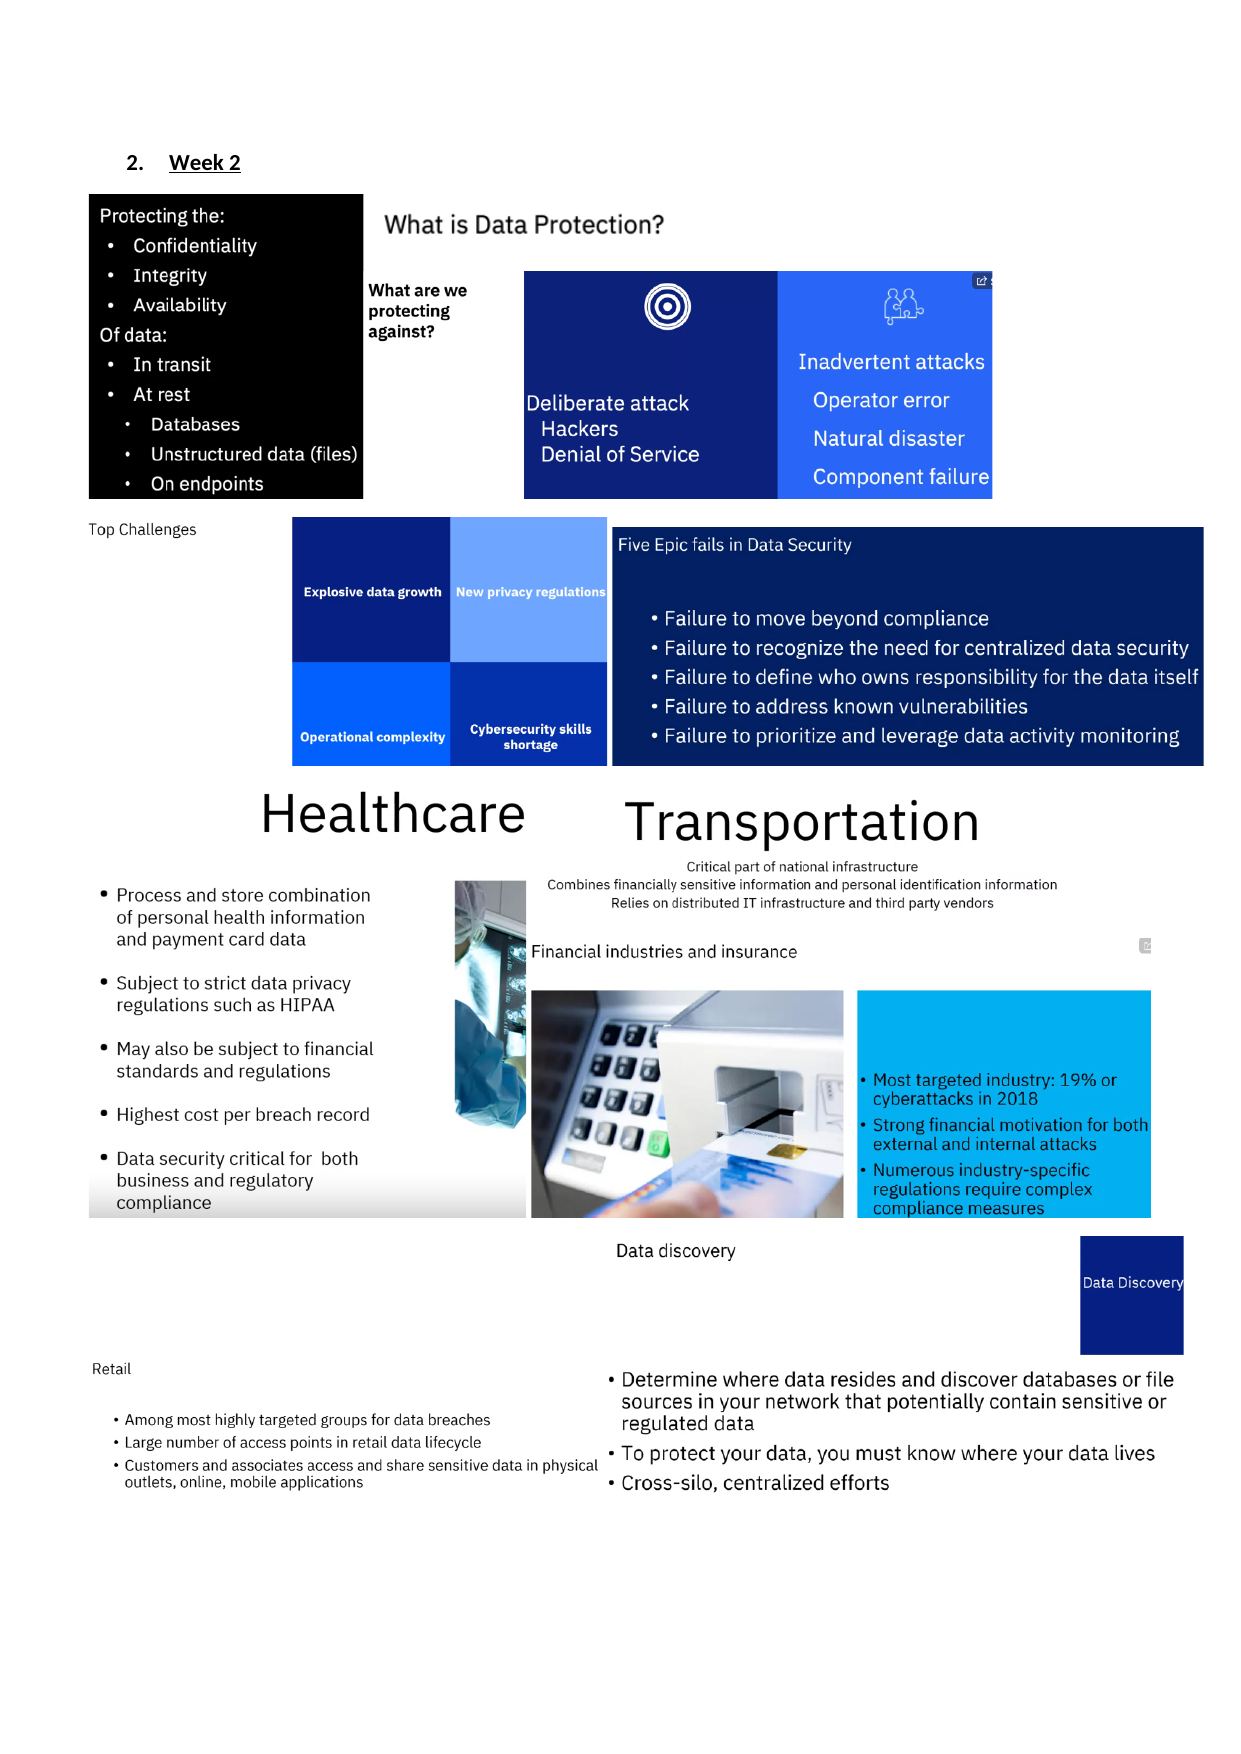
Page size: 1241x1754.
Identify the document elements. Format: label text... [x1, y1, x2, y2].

picture [370, 194, 670, 248]
picture [612, 527, 1204, 766]
picture [88, 1358, 602, 1498]
list Week 2 [126, 148, 1167, 176]
picture [88, 194, 993, 499]
picture [88, 784, 527, 1218]
picture [544, 786, 1064, 924]
picture [88, 517, 608, 766]
picture [531, 938, 1151, 1218]
picture [606, 1236, 1184, 1498]
